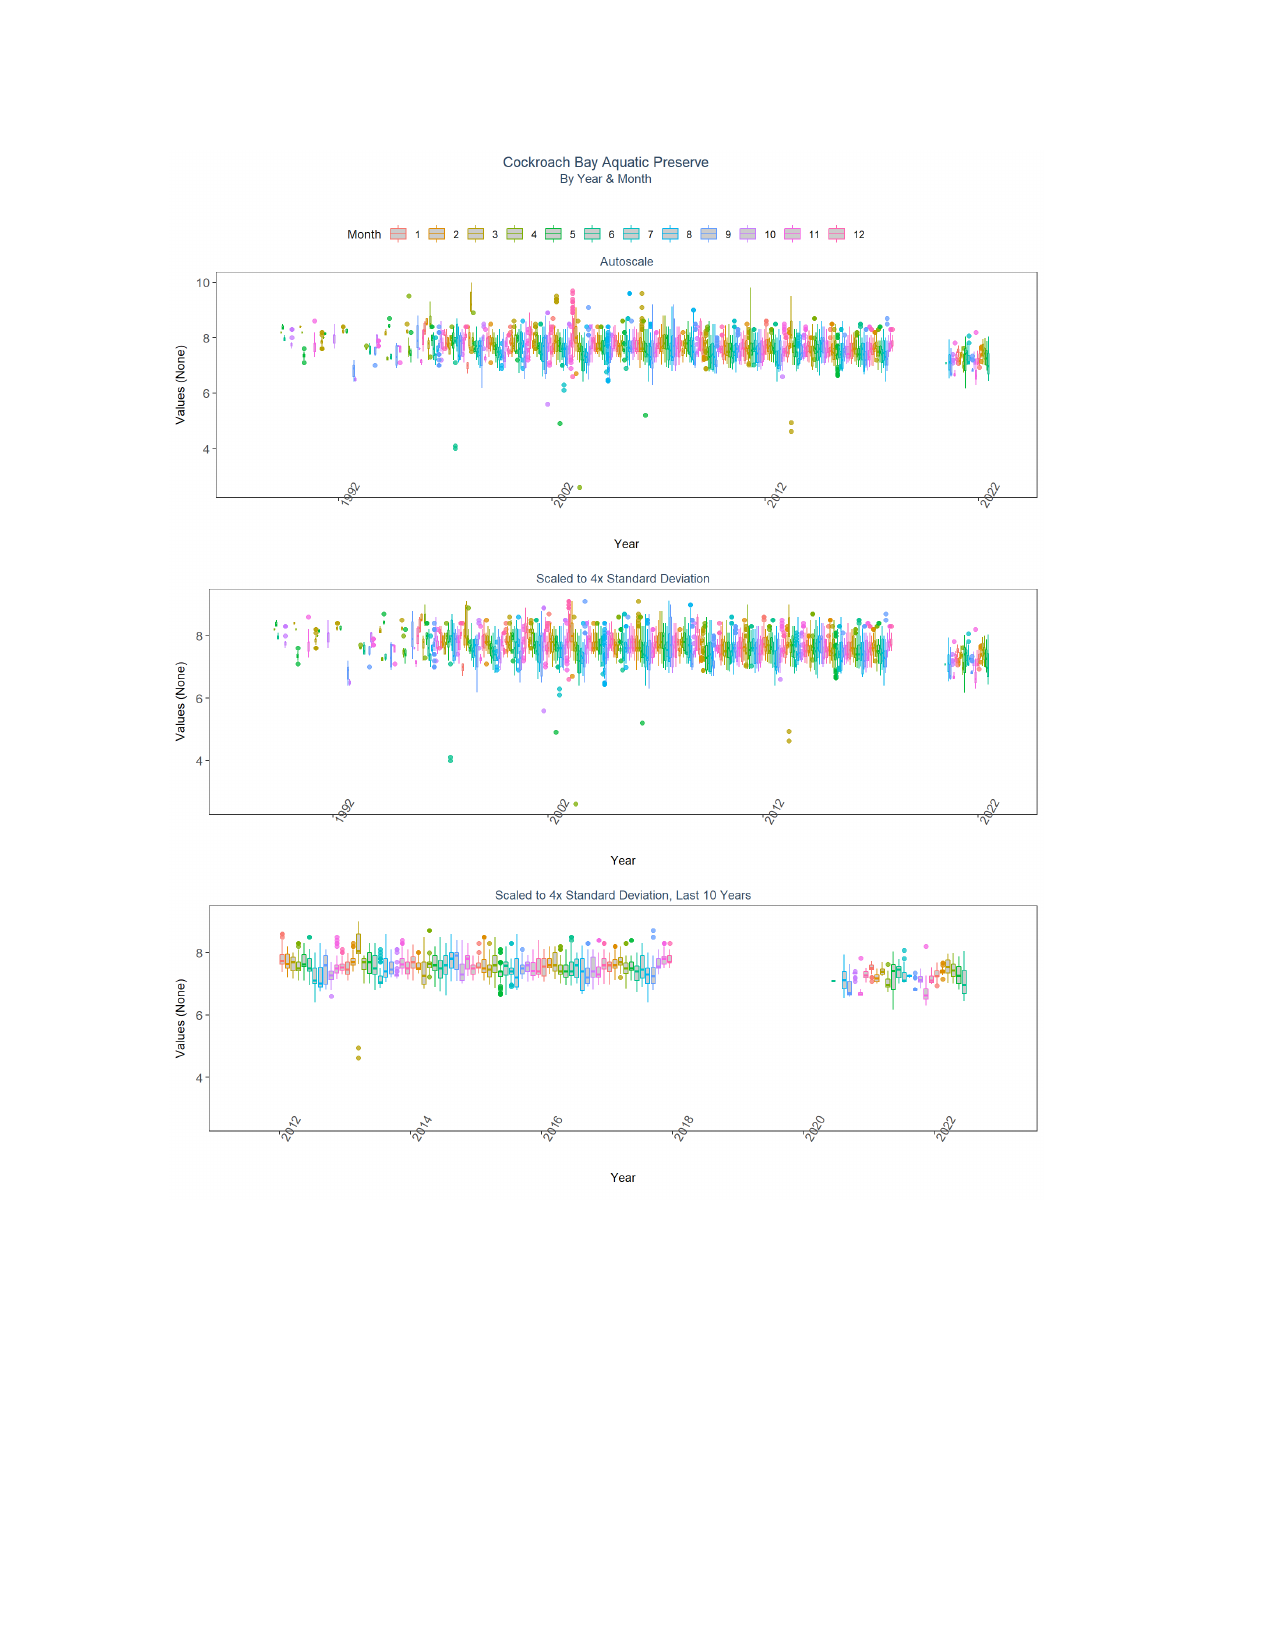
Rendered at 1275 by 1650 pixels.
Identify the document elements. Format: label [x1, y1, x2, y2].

picture [168, 150, 1044, 1200]
